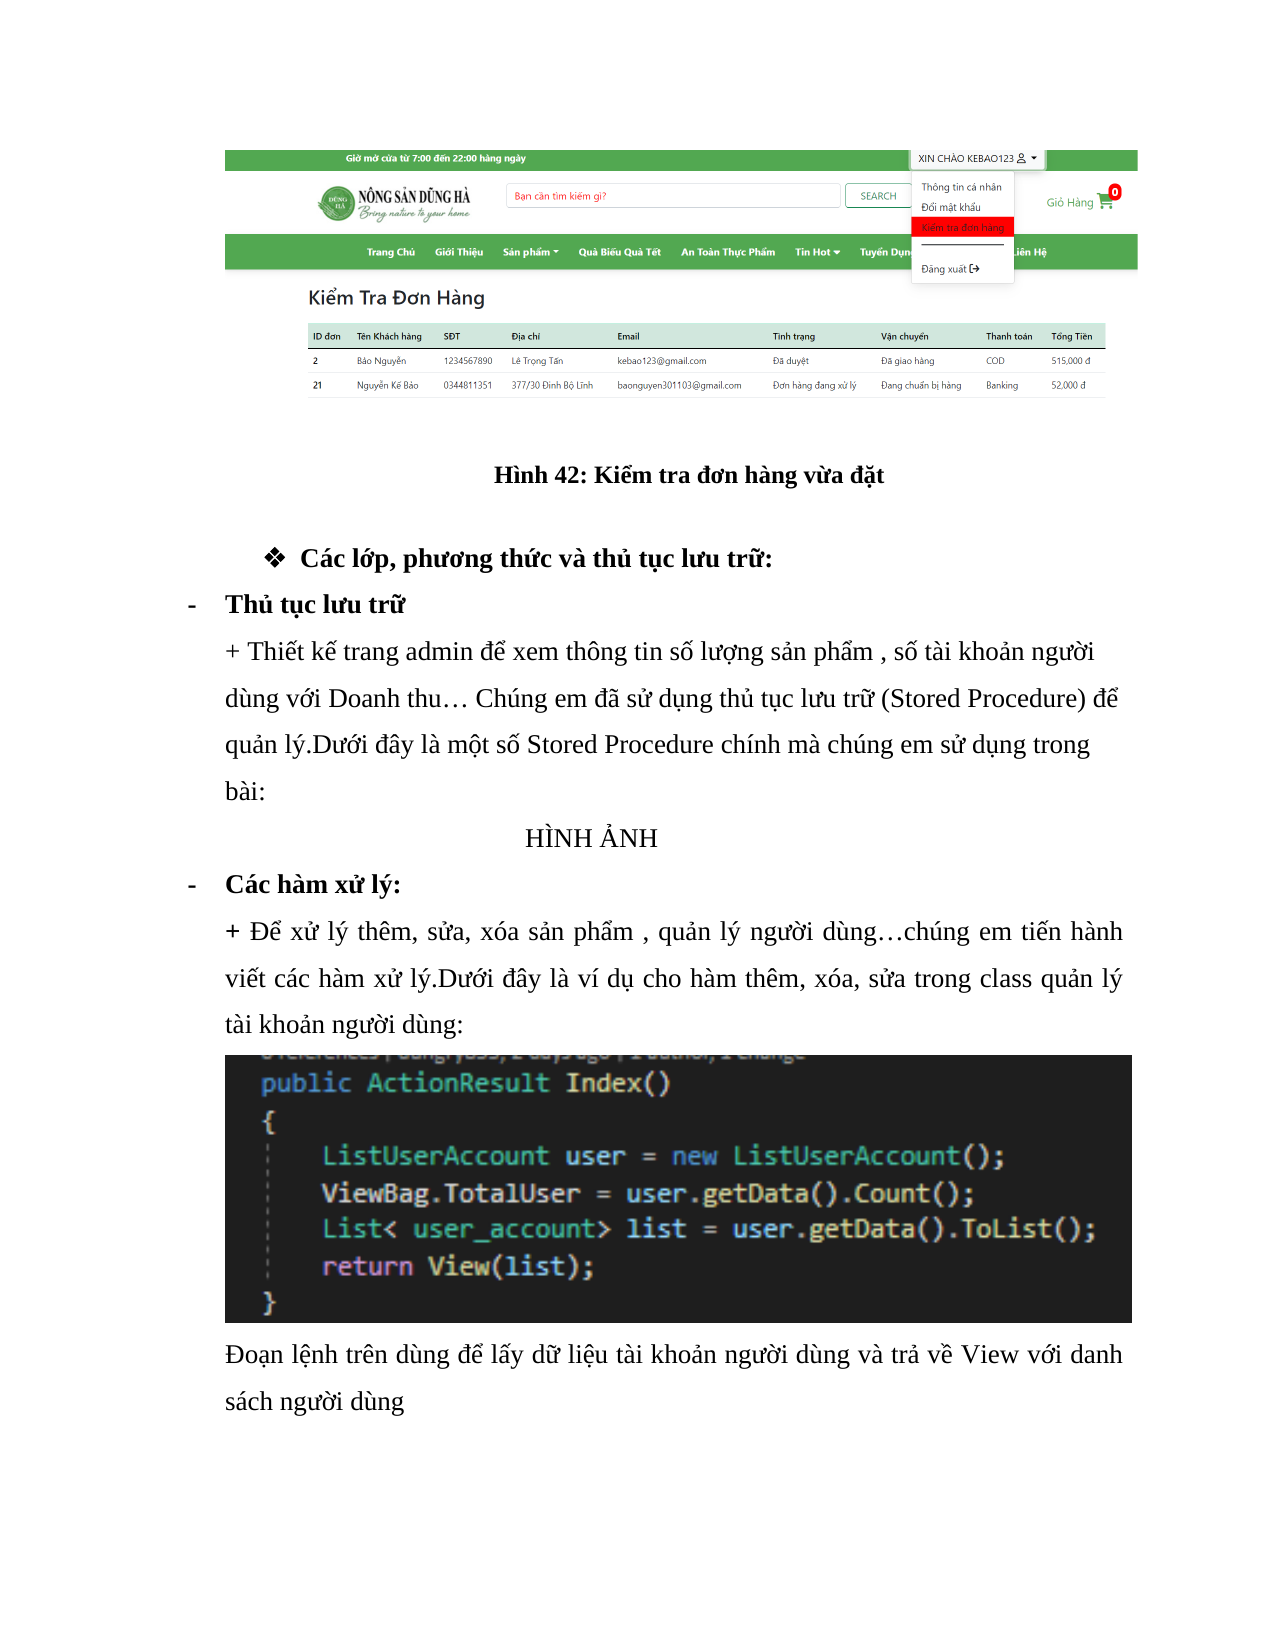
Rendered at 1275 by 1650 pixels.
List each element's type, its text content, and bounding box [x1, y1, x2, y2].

picture [225, 150, 1138, 442]
list + Thiết kế trang admin để xem thông tin số lượng sản phẩm , số tài khoản người dùng với Doanh thu… Chúng em đã sử dụng thủ tục lưu trữ (Stored Procedure) để quản lý.Dưới đây là một số Stored Procedure chính mà chúng em sử dụng trong bài: [225, 635, 1125, 806]
list Các hàm xử lý: [187, 868, 1125, 900]
subtitle Hình 42: Kiểm tra đơn hàng vừa đặt [150, 460, 1125, 489]
picture [225, 1055, 1132, 1323]
list Các lớp, phương thức và thủ tục lưu trữ: [262, 542, 1125, 573]
list Đoạn lệnh trên dùng để lấy dữ liệu tài khoản người dùng và trả về View với danh sách người dùng [225, 1338, 1125, 1416]
list + Để xử lý thêm, sửa, xóa sản phẩm , quản lý người dùng…chúng em tiến hành viết các hàm xử lý.Dưới đây là ví dụ cho hàm thêm, xóa, sửa trong class quản lý tài khoản người dùng: [225, 915, 1125, 1040]
list Thủ tục lưu trữ [187, 588, 1125, 620]
list HÌNH ẢNH [225, 822, 1125, 853]
